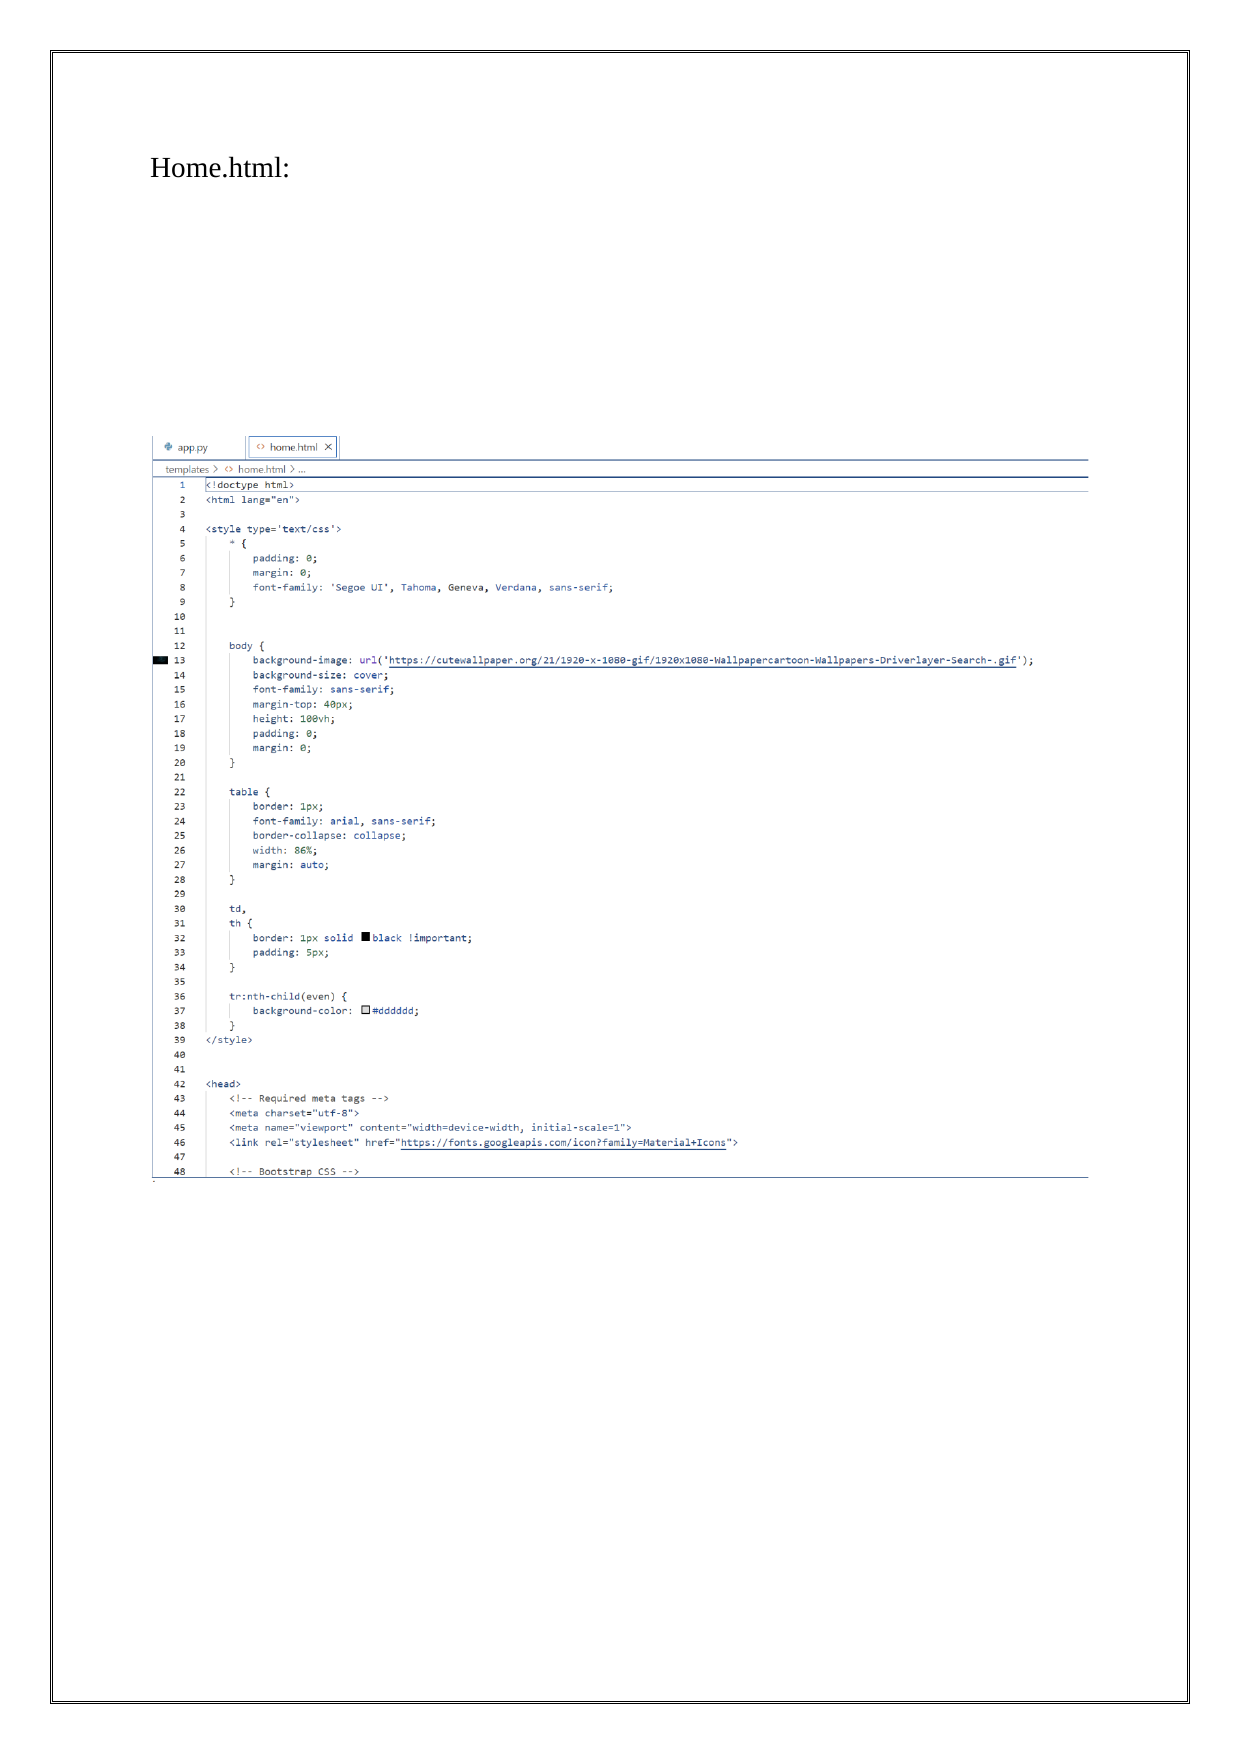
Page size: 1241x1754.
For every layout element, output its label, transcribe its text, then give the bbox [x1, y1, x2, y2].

text Home.html: [150, 150, 1090, 183]
picture [151, 436, 1089, 1182]
